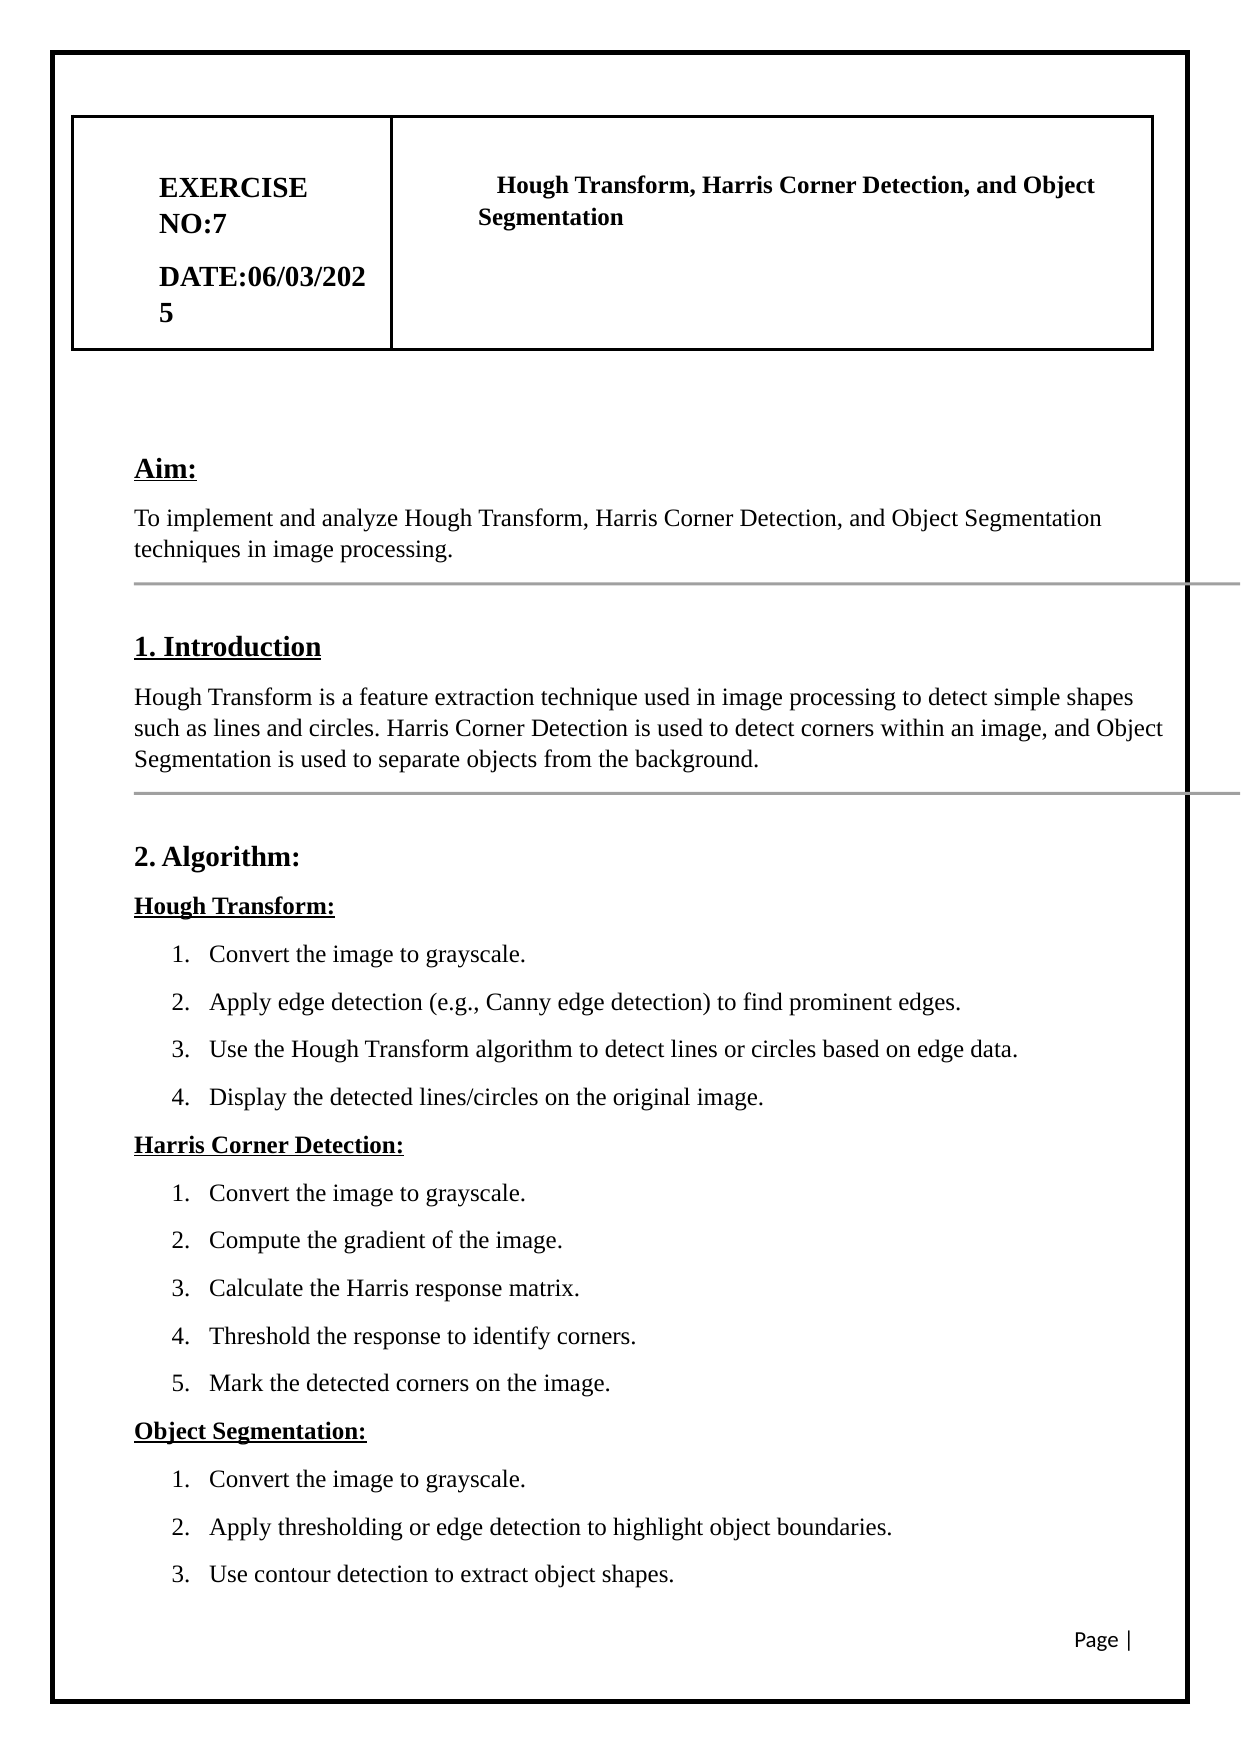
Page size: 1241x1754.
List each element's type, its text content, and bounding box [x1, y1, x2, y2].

list Convert the image to grayscale. [171, 939, 1166, 968]
list Compute the gradient of the image. [171, 1225, 1166, 1254]
list Convert the image to grayscale. [171, 1178, 1166, 1206]
text Object Segmentation: [134, 1416, 1166, 1445]
list Convert the image to grayscale. [171, 1464, 1166, 1493]
text Aim: [134, 451, 1166, 484]
text 2. Algorithm: [134, 839, 1166, 872]
text To implement and analyze Hough Transform, Harris Corner Detection, and Object Segmentation techniques in image processing. [134, 503, 1166, 563]
list Use the Hough Transform algorithm to detect lines or circles based on edge data. [171, 1034, 1166, 1063]
list Display the detected lines/circles on the original image. [171, 1082, 1166, 1111]
list Threshold the response to identify corners. [171, 1321, 1166, 1349]
text 1. Introduction [134, 629, 1166, 663]
text Hough Transform is a feature extraction technique used in image processing to detect simple shapes such as lines and circles. Harris Corner Detection is used to detect corners within an image, and Object Segmentation is used to separate objects from the background. [134, 682, 1166, 773]
list Use contour detection to extract object shapes. [171, 1559, 1166, 1588]
list Mark the detected corners on the image. [171, 1368, 1166, 1397]
text Harris Corner Detection: [134, 1130, 1166, 1159]
list Calculate the Harris response matrix. [171, 1273, 1166, 1302]
list Apply edge detection (e.g., Canny edge detection) to find prominent edges. [171, 987, 1166, 1016]
text Hough Transform: [134, 891, 1166, 920]
table_header Hough Transform, Harris Corner Detection, and Object Segmentation [393, 118, 1151, 348]
table_header EXERCISE NO:7 DATE:06/03/2025 [74, 118, 390, 348]
list Apply thresholding or edge detection to highlight object boundaries. [171, 1512, 1166, 1540]
